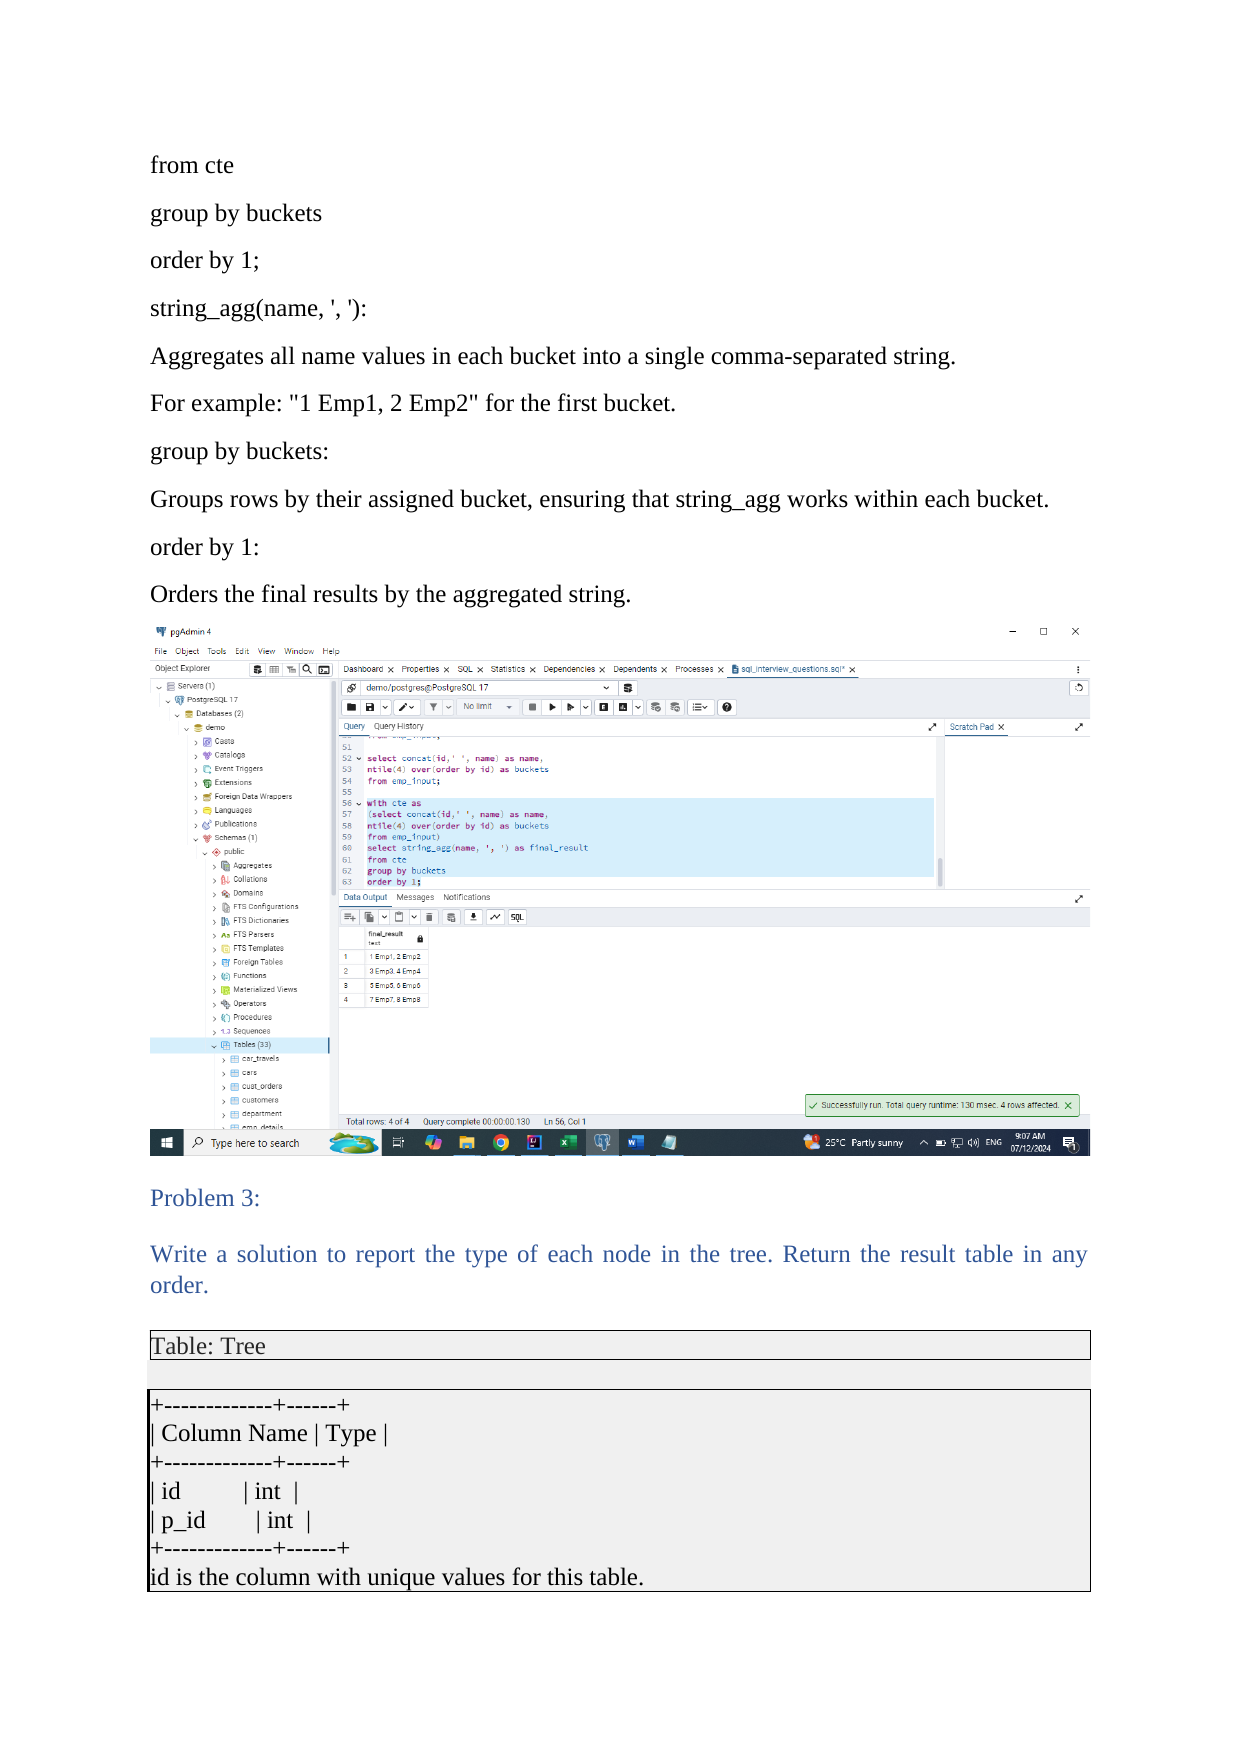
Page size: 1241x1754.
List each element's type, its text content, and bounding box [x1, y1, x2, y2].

subtitle Write a solution to report the type of each node in the tree. Return the result table in any order. [150, 1239, 1090, 1299]
text Groups rows by their assigned bucket, ensuring that string_agg works within each bucket. [150, 484, 1090, 513]
text from cte [150, 150, 1090, 179]
text string_agg(name, ', '): [150, 293, 1090, 322]
text +-------------+------+ [150, 1447, 1090, 1476]
text id is the column with unique values for this table. [150, 1562, 1090, 1591]
text +-------------+------+ [150, 1390, 1090, 1418]
text group by buckets: [150, 436, 1090, 465]
subtitle Problem 3: [150, 1183, 1090, 1212]
text Orders the final results by the aggregated string. [150, 579, 1090, 608]
text +-------------+------+ [150, 1533, 1090, 1562]
text | p_id | int | [150, 1505, 1090, 1533]
text Aggregates all name values in each bucket into a single comma-separated string. [150, 341, 1090, 369]
text | Column Name | Type | [150, 1418, 1090, 1447]
text order by 1; [150, 245, 1090, 274]
text | id | int | [150, 1476, 1090, 1505]
text For example: "1 Emp1, 2 Emp2" for the first bucket. [150, 388, 1090, 417]
text Table: Tree [151, 1331, 1090, 1359]
text order by 1: [150, 532, 1090, 560]
text group by buckets [150, 198, 1090, 226]
picture [150, 627, 1091, 1156]
